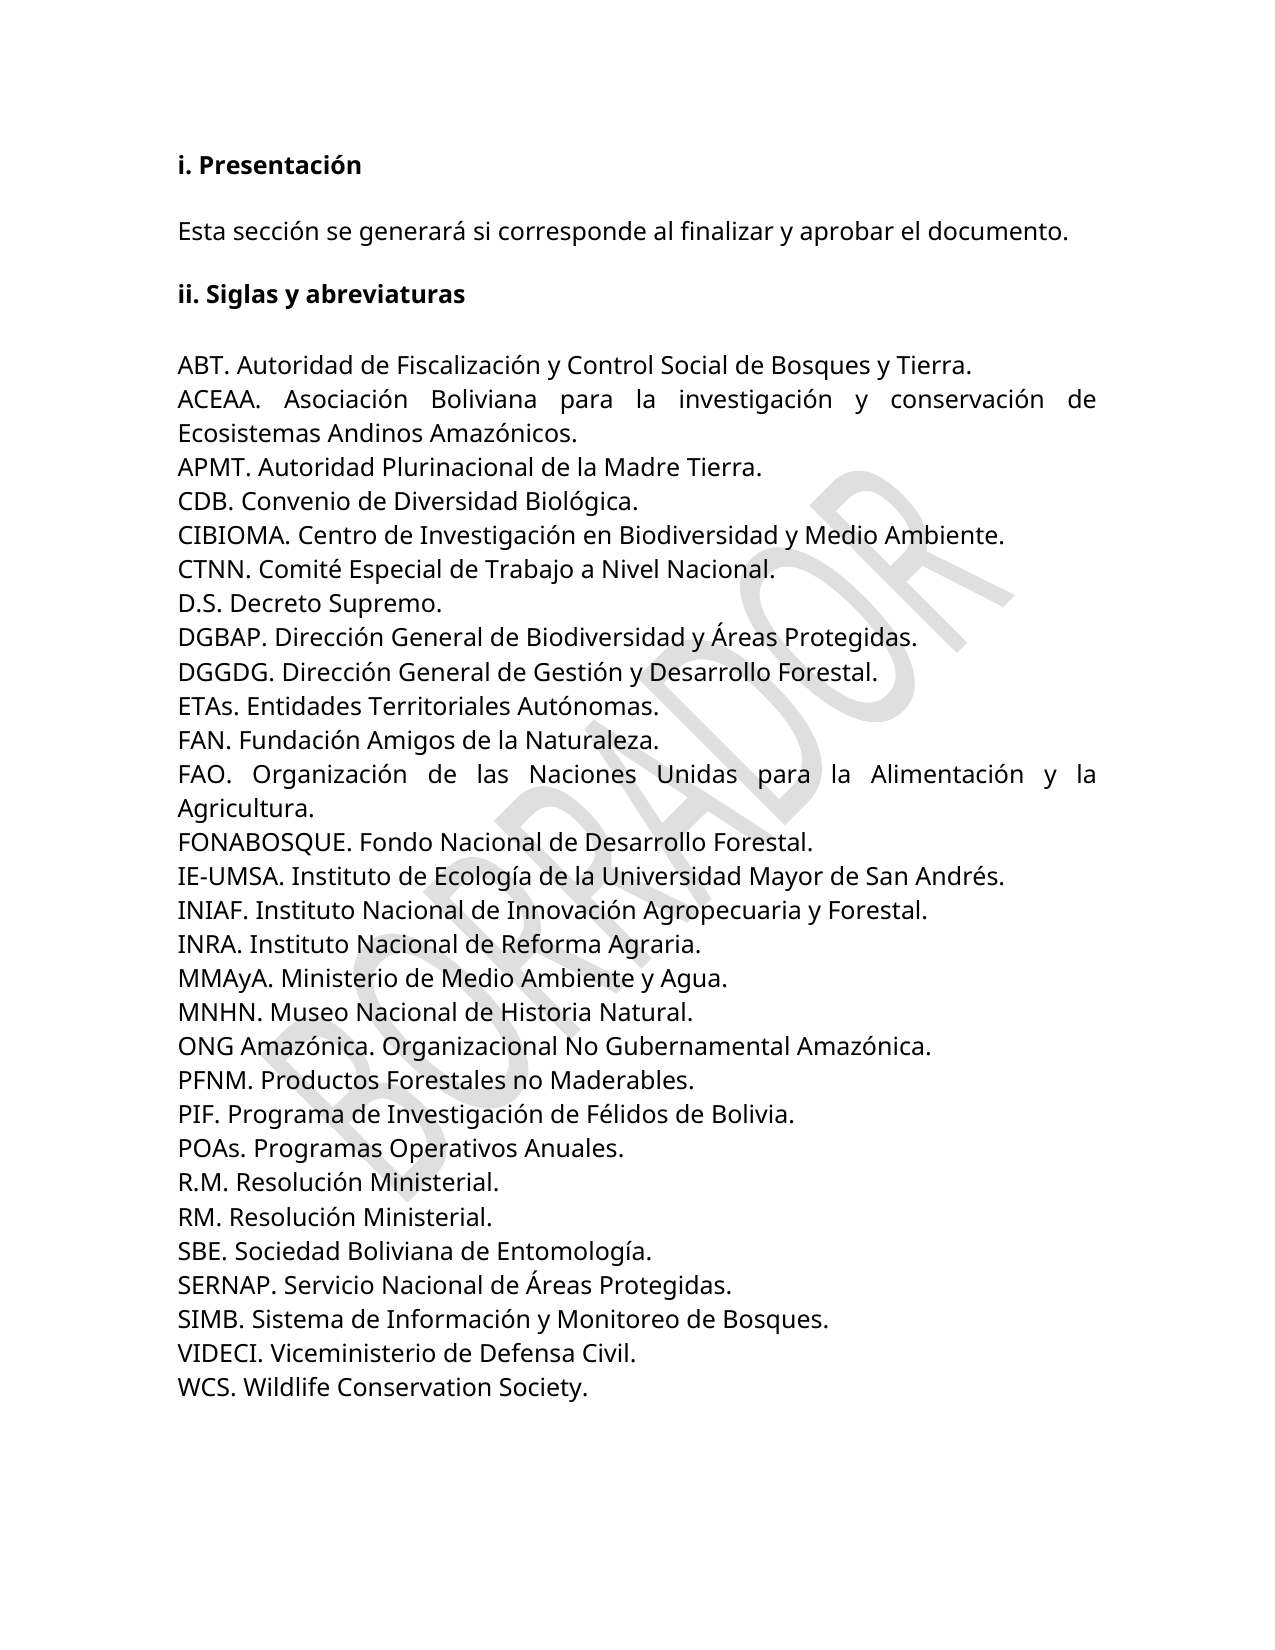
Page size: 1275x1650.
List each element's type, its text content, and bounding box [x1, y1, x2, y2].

text R.M. Resolución Ministerial. [177, 1165, 1098, 1199]
text ABT. Autoridad de Fiscalización y Control Social de Bosques y Tierra. [177, 348, 1098, 382]
text PIF. Programa de Investigación de Félidos de Bolivia. [177, 1097, 1098, 1131]
text ACEAA. Asociación Boliviana para la investigación y conservación de Ecosistemas Andinos Amazónicos. [177, 382, 1098, 450]
text CDB. Convenio de Diversidad Biológica. [177, 484, 1098, 518]
text RM. Resolución Ministerial. [177, 1199, 1098, 1233]
text D.S. Decreto Supremo. [177, 586, 1098, 620]
text FAN. Fundación Amigos de la Naturaleza. [177, 722, 1098, 756]
subtitle i. Presentación [177, 148, 1098, 182]
text POAs. Programas Operativos Anuales. [177, 1131, 1098, 1165]
text PFNM. Productos Forestales no Maderables. [177, 1063, 1098, 1097]
text MNHN. Museo Nacional de Historia Natural. [177, 995, 1098, 1029]
text SIMB. Sistema de Información y Monitoreo de Bosques. [177, 1301, 1098, 1335]
text SERNAP. Servicio Nacional de Áreas Protegidas. [177, 1267, 1098, 1301]
text ONG Amazónica. Organizacional No Gubernamental Amazónica. [177, 1029, 1098, 1063]
text INIAF. Instituto Nacional de Innovación Agropecuaria y Forestal. [177, 893, 1098, 927]
text CTNN. Comité Especial de Trabajo a Nivel Nacional. [177, 552, 1098, 586]
text Esta sección se generará si corresponde al finalizar y aprobar el documento. [177, 213, 1098, 248]
text VIDECI. Viceministerio de Defensa Civil. [177, 1335, 1098, 1369]
text DGBAP. Dirección General de Biodiversidad y Áreas Protegidas. [177, 620, 1098, 654]
text FONABOSQUE. Fondo Nacional de Desarrollo Forestal. [177, 824, 1098, 858]
text IE-UMSA. Instituto de Ecología de la Universidad Mayor de San Andrés. [177, 858, 1098, 893]
text ETAs. Entidades Territoriales Autónomas. [177, 688, 1098, 722]
text WCS. Wildlife Conservation Society. [177, 1369, 1098, 1403]
text INRA. Instituto Nacional de Reforma Agraria. [177, 927, 1098, 961]
text DGGDG. Dirección General de Gestión y Desarrollo Forestal. [177, 654, 1098, 688]
text APMT. Autoridad Plurinacional de la Madre Tierra. [177, 450, 1098, 484]
text SBE. Sociedad Boliviana de Entomología. [177, 1233, 1098, 1267]
text FAO. Organización de las Naciones Unidas para la Alimentación y la Agricultura. [177, 756, 1098, 824]
subtitle ii. Siglas y abreviaturas [177, 277, 1098, 311]
text MMAyA. Ministerio de Medio Ambiente y Agua. [177, 961, 1098, 995]
text CIBIOMA. Centro de Investigación en Biodiversidad y Medio Ambiente. [177, 518, 1098, 552]
